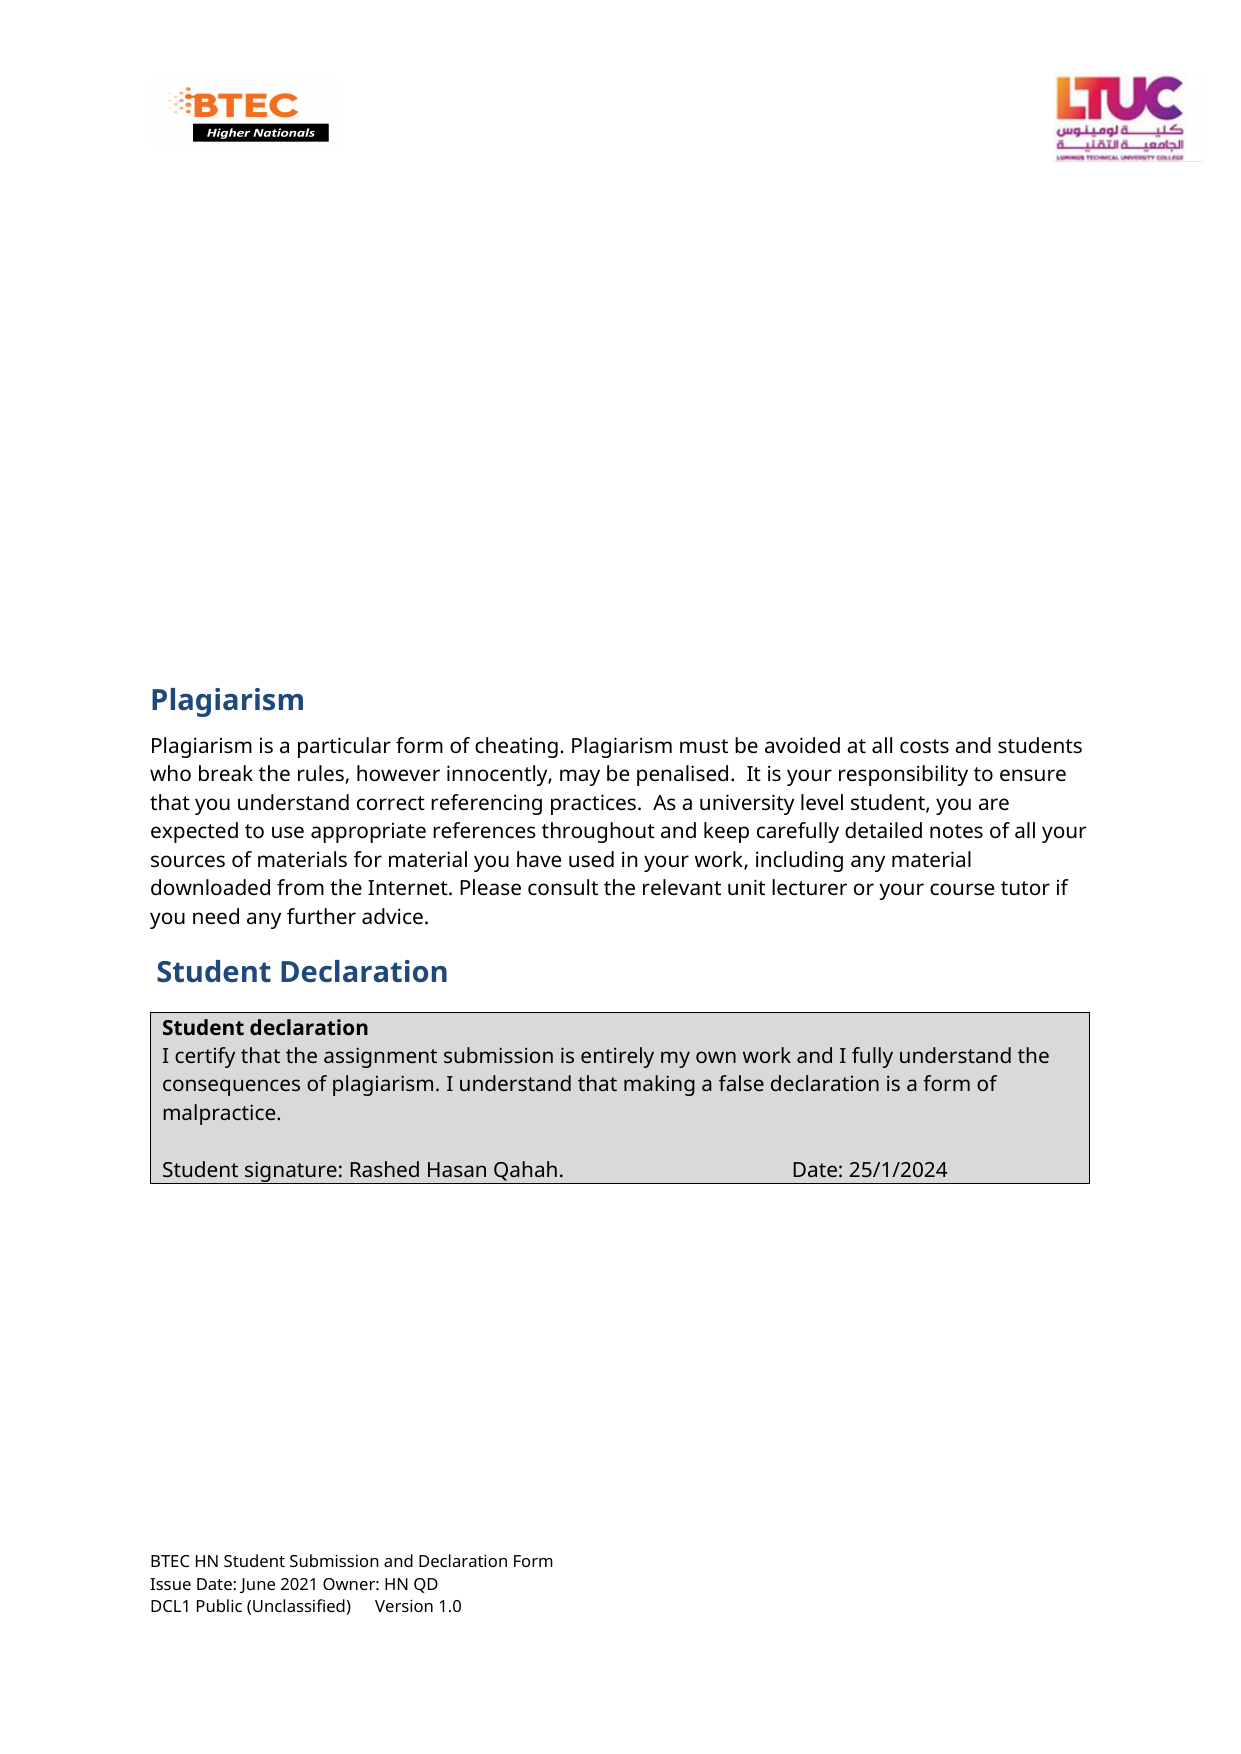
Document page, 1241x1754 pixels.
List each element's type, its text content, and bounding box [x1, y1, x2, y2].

text Plagiarism is a particular form of cheating. Plagiarism must be avoided at all costs and students who break the rules, however innocently, may be penalised. It is your responsibility to ensure that you understand correct referencing practices. As a university level student, you are expected to use appropriate references throughout and keep carefully detailed notes of all your sources of materials for material you have used in your work, including any material downloaded from the Internet. Please consult the relevant unit lecturer or your course tutor if you need any further advice. [150, 731, 1090, 930]
table_header Student declaration I certify that the assignment submission is entirely my own work and I fully understand the consequences of plagiarism. I understand that making a false declaration is a form of malpractice. Student signature: Rashed Hasan Qahah. Date: 25/1/2024 [151, 1013, 1089, 1183]
text Student Declaration [150, 951, 1090, 991]
text Plagiarism [150, 679, 1090, 719]
picture [1053, 73, 1202, 163]
picture [150, 76, 339, 150]
